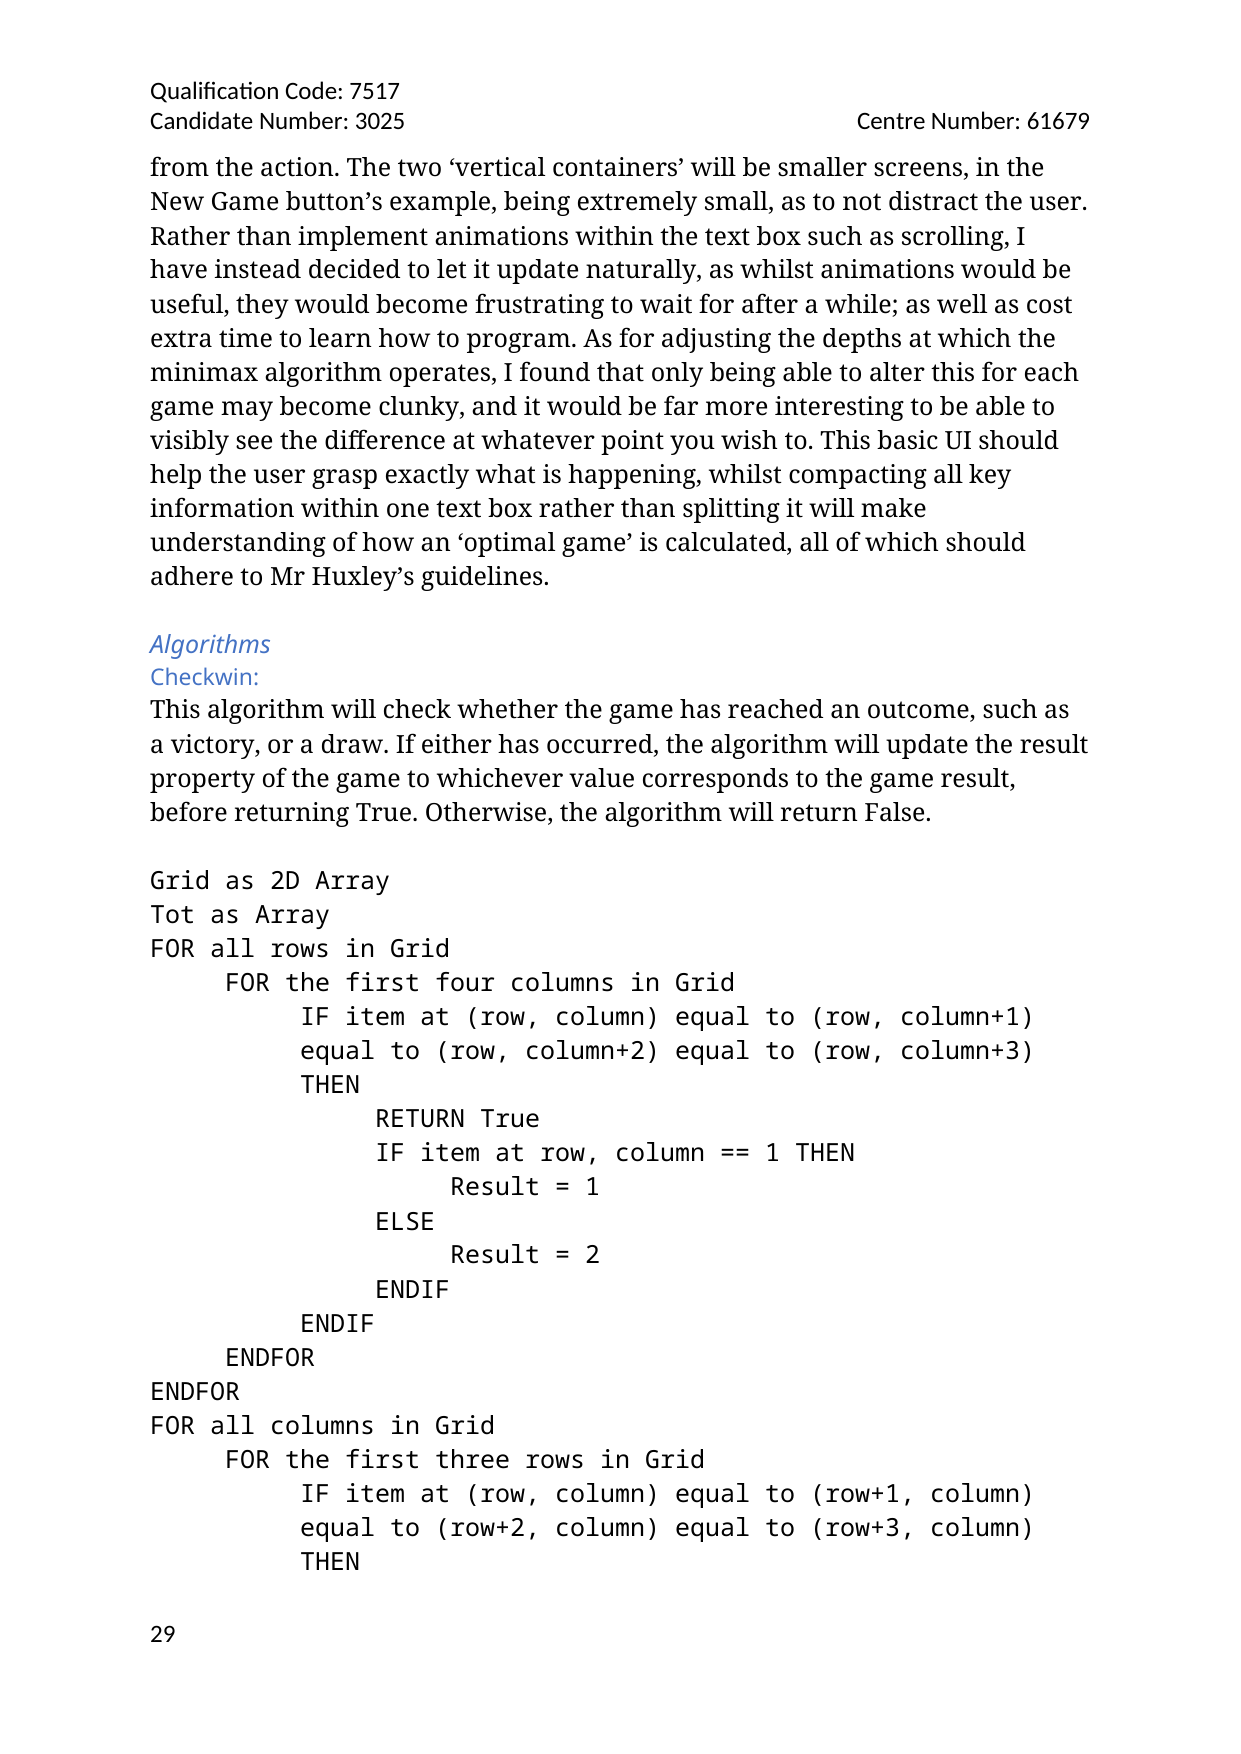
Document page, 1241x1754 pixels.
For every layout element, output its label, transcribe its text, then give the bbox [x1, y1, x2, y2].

text Grid as 2D Array [150, 862, 1090, 897]
text FOR the first four columns in Grid [150, 965, 1090, 999]
text Tot as Array [150, 897, 1090, 931]
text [150, 150, 1090, 593]
text Algorithms [150, 627, 1090, 661]
text IF item at (row, column) equal to (row, column+1) equal to (row, column+2) equal to (row, column+3) THEN [300, 999, 1090, 1101]
text IF item at row, column == 1 THEN [150, 1135, 1090, 1169]
text IF item at (row, column) equal to (row+1, column) equal to (row+2, column) equal to (row+3, column) THEN [300, 1476, 1090, 1578]
text Checkwin: [150, 661, 1090, 692]
text FOR the first three rows in Grid [150, 1442, 1090, 1476]
text Result = 1 [150, 1169, 1090, 1203]
text ENDIF [150, 1271, 1090, 1305]
text FOR all rows in Grid [150, 931, 1090, 965]
text RETURN True [150, 1101, 1090, 1135]
text Result = 2 [150, 1237, 1090, 1271]
text ENDFOR [150, 1339, 1090, 1373]
text ENDFOR [150, 1373, 1090, 1407]
text ENDIF [150, 1305, 1090, 1339]
text ELSE [150, 1203, 1090, 1237]
text FOR all columns in Grid [150, 1407, 1090, 1442]
text This algorithm will check whether the game has reached an outcome, such as a victory, or a draw. If either has occurred, the algorithm will update the result property of the game to whichever value corresponds to the game result, before returning True. Otherwise, the algorithm will return False. [150, 692, 1090, 828]
